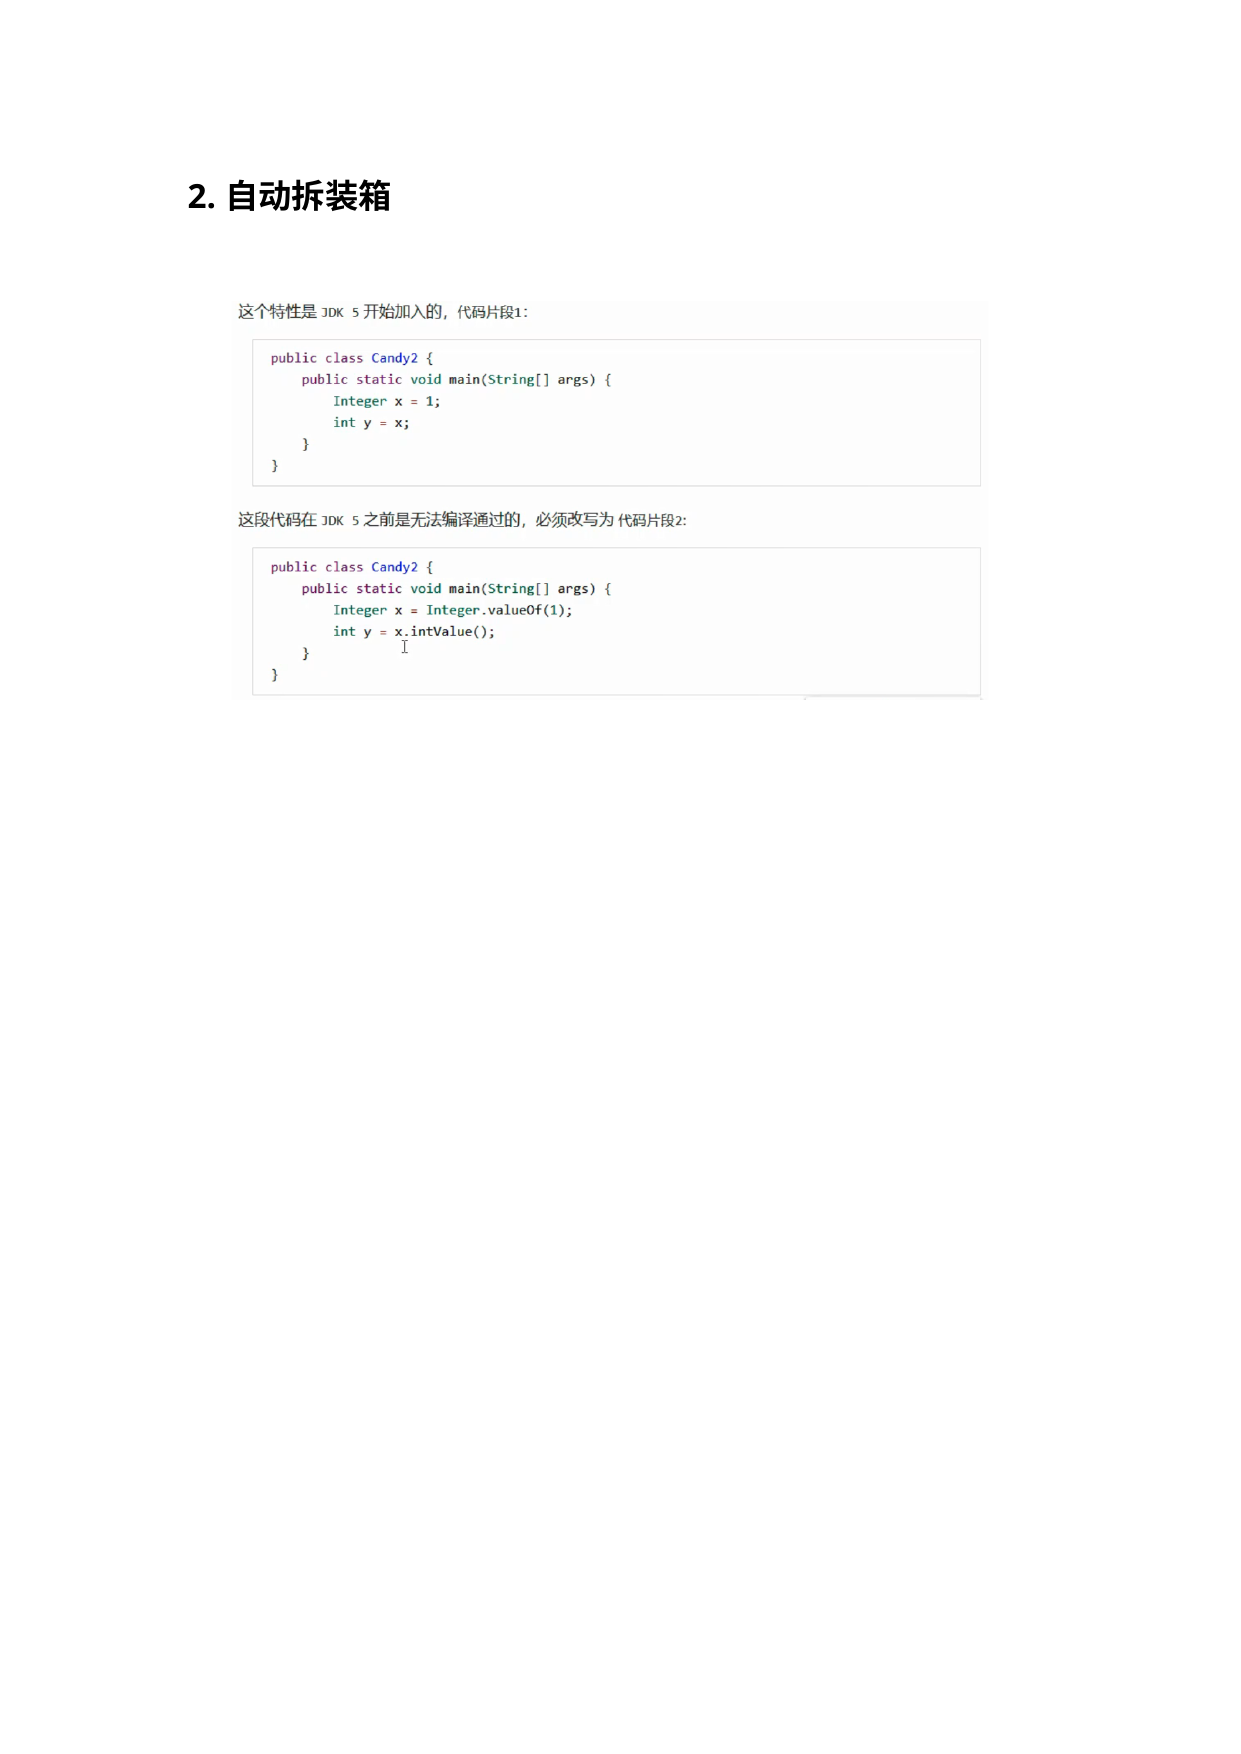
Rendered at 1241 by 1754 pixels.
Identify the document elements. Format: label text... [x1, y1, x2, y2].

picture [231, 301, 989, 700]
subtitle 2. 自动拆装箱 [187, 162, 1053, 227]
